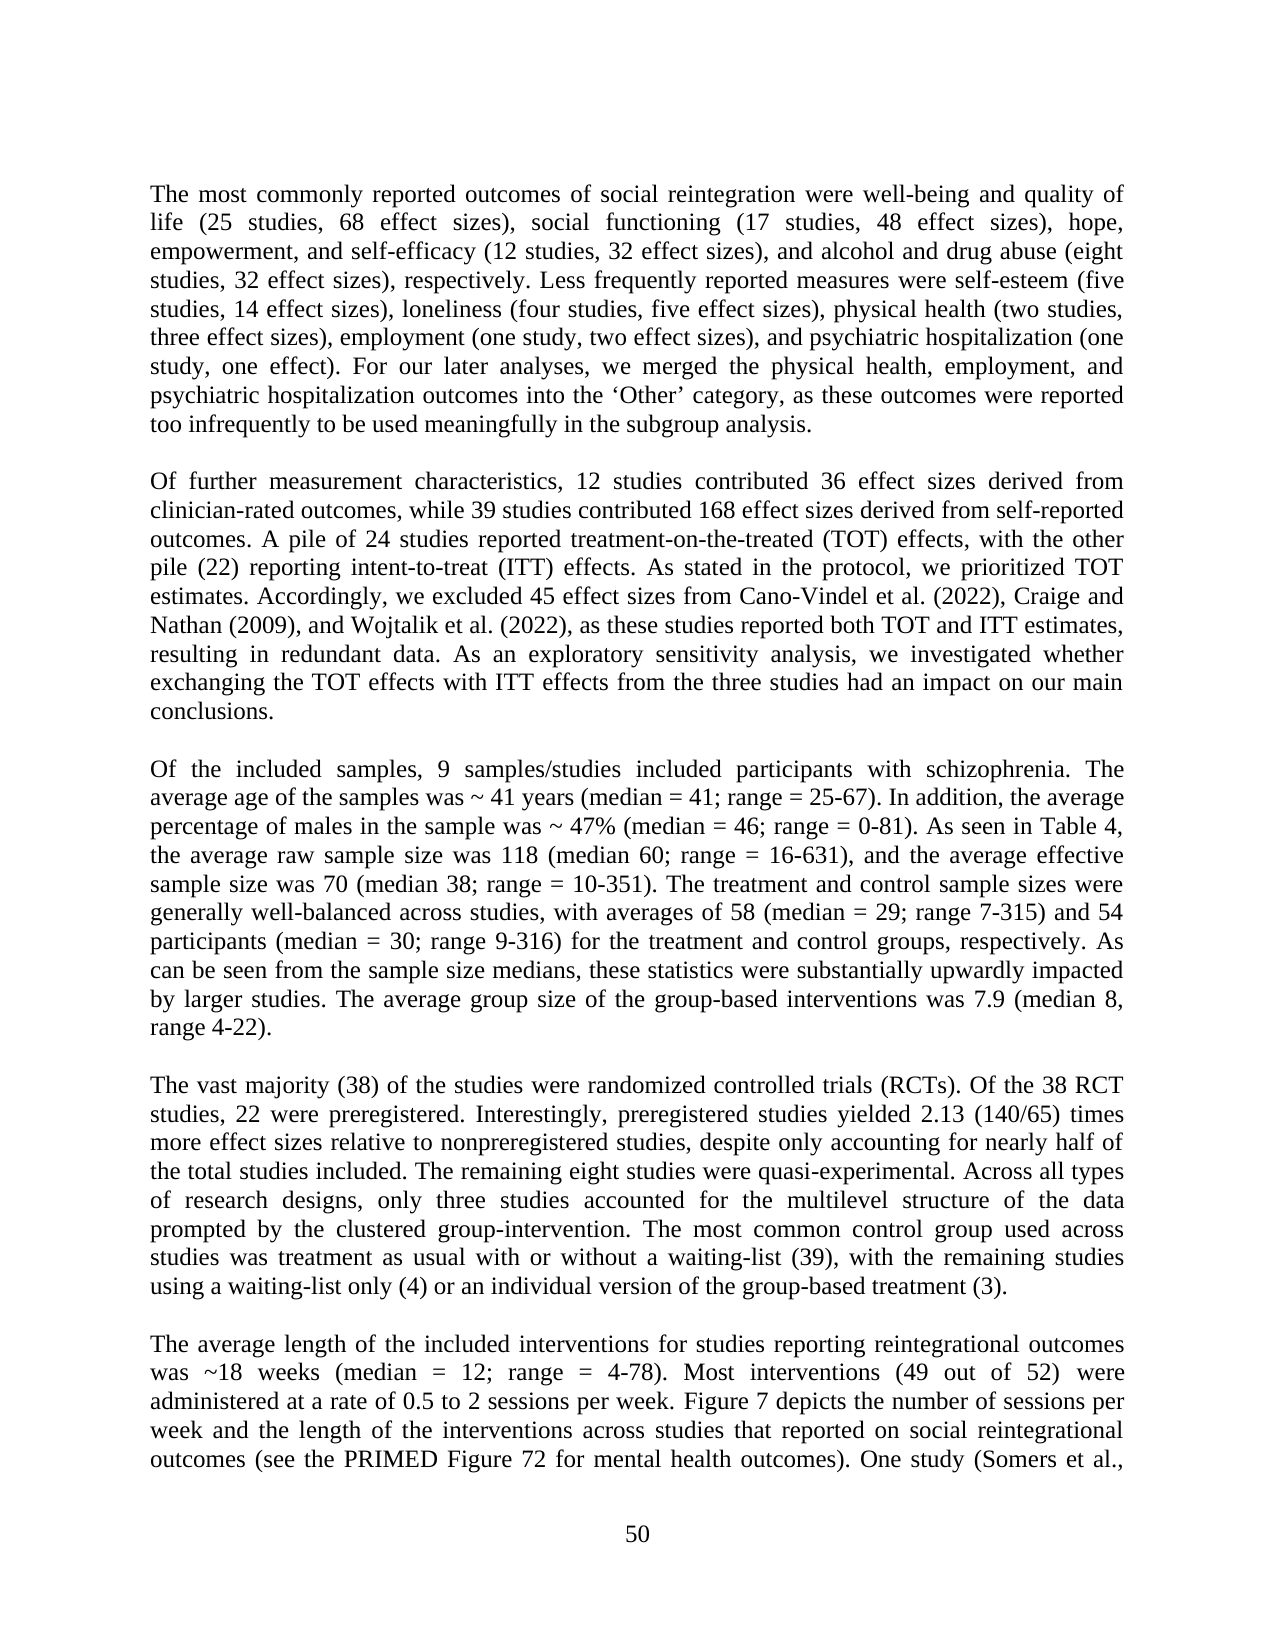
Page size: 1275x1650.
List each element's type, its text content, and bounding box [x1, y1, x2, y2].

text The most commonly reported outcomes of social reintegration were well-being and quality of life (25 studies, 68 effect sizes), social functioning (17 studies, 48 effect sizes), hope, empowerment, and self-efficacy (12 studies, 32 effect sizes), and alcohol and drug abuse (eight studies, 32 effect sizes), respectively. Less frequently reported measures were self-esteem (five studies, 14 effect sizes), loneliness (four studies, five effect sizes), physical health (two studies, three effect sizes), employment (one study, two effect sizes), and psychiatric hospitalization (one study, one effect). For our later analyses, we merged the physical health, employment, and psychiatric hospitalization outcomes into the ‘Other’ category, as these outcomes were reported too infrequently to be used meaningfully in the subgroup analysis. [150, 179, 1125, 437]
text The vast majority (38) of the studies were randomized controlled trials (RCTs). Of the 38 RCT studies, 22 were preregistered. Interestingly, preregistered studies yielded 2.13 (140/65) times more effect sizes relative to nonpreregistered studies, despite only accounting for nearly half of the total studies included. The remaining eight studies were quasi-experimental. Across all types of research designs, only three studies accounted for the multilevel structure of the data prompted by the clustered group-intervention. The most common control group used across studies was treatment as usual with or without a waiting-list (39), with the remaining studies using a waiting-list only (4) or an individual version of the group-based treatment (3). [150, 1070, 1125, 1300]
text Of further measurement characteristics, 12 studies contributed 36 effect sizes derived from clinician-rated outcomes, while 39 studies contributed 168 effect sizes derived from self-reported outcomes. A pile of 24 studies reported treatment-on-the-treated (TOT) effects, with the other pile (22) reporting intent-to-treat (ITT) effects. As stated in the protocol, we prioritized TOT estimates. Accordingly, we excluded 45 effect sizes from Cano-Vindel et al. (2022), Craige and Nathan (2009), and Wojtalik et al. (2022), as these studies reported both TOT and ITT estimates, resulting in redundant data. As an exploratory sensitivity analysis, we investigated whether exchanging the TOT effects with ITT effects from the three studies had an impact on our main conclusions. [150, 466, 1125, 725]
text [150, 1329, 1125, 1472]
text Of the included samples, 9 samples/studies included participants with schizophrenia. The average age of the samples was ~ 41 years (median = 41; range = 25-67). In addition, the average percentage of males in the sample was ~ 47% (median = 46; range = 0-81). As seen in Table 4, the average raw sample size was 118 (median 60; range = 16-631), and the average effective sample size was 70 (median 38; range = 10-351). The treatment and control sample sizes were generally well-balanced across studies, with averages of 58 (median = 29; range 7-315) and 54 participants (median = 30; range 9-316) for the treatment and control groups, respectively. As can be seen from the sample size medians, these statistics were substantially upwardly impacted by larger studies. The average group size of the group-based interventions was 7.9 (median 8, range 4-22). [150, 754, 1125, 1041]
